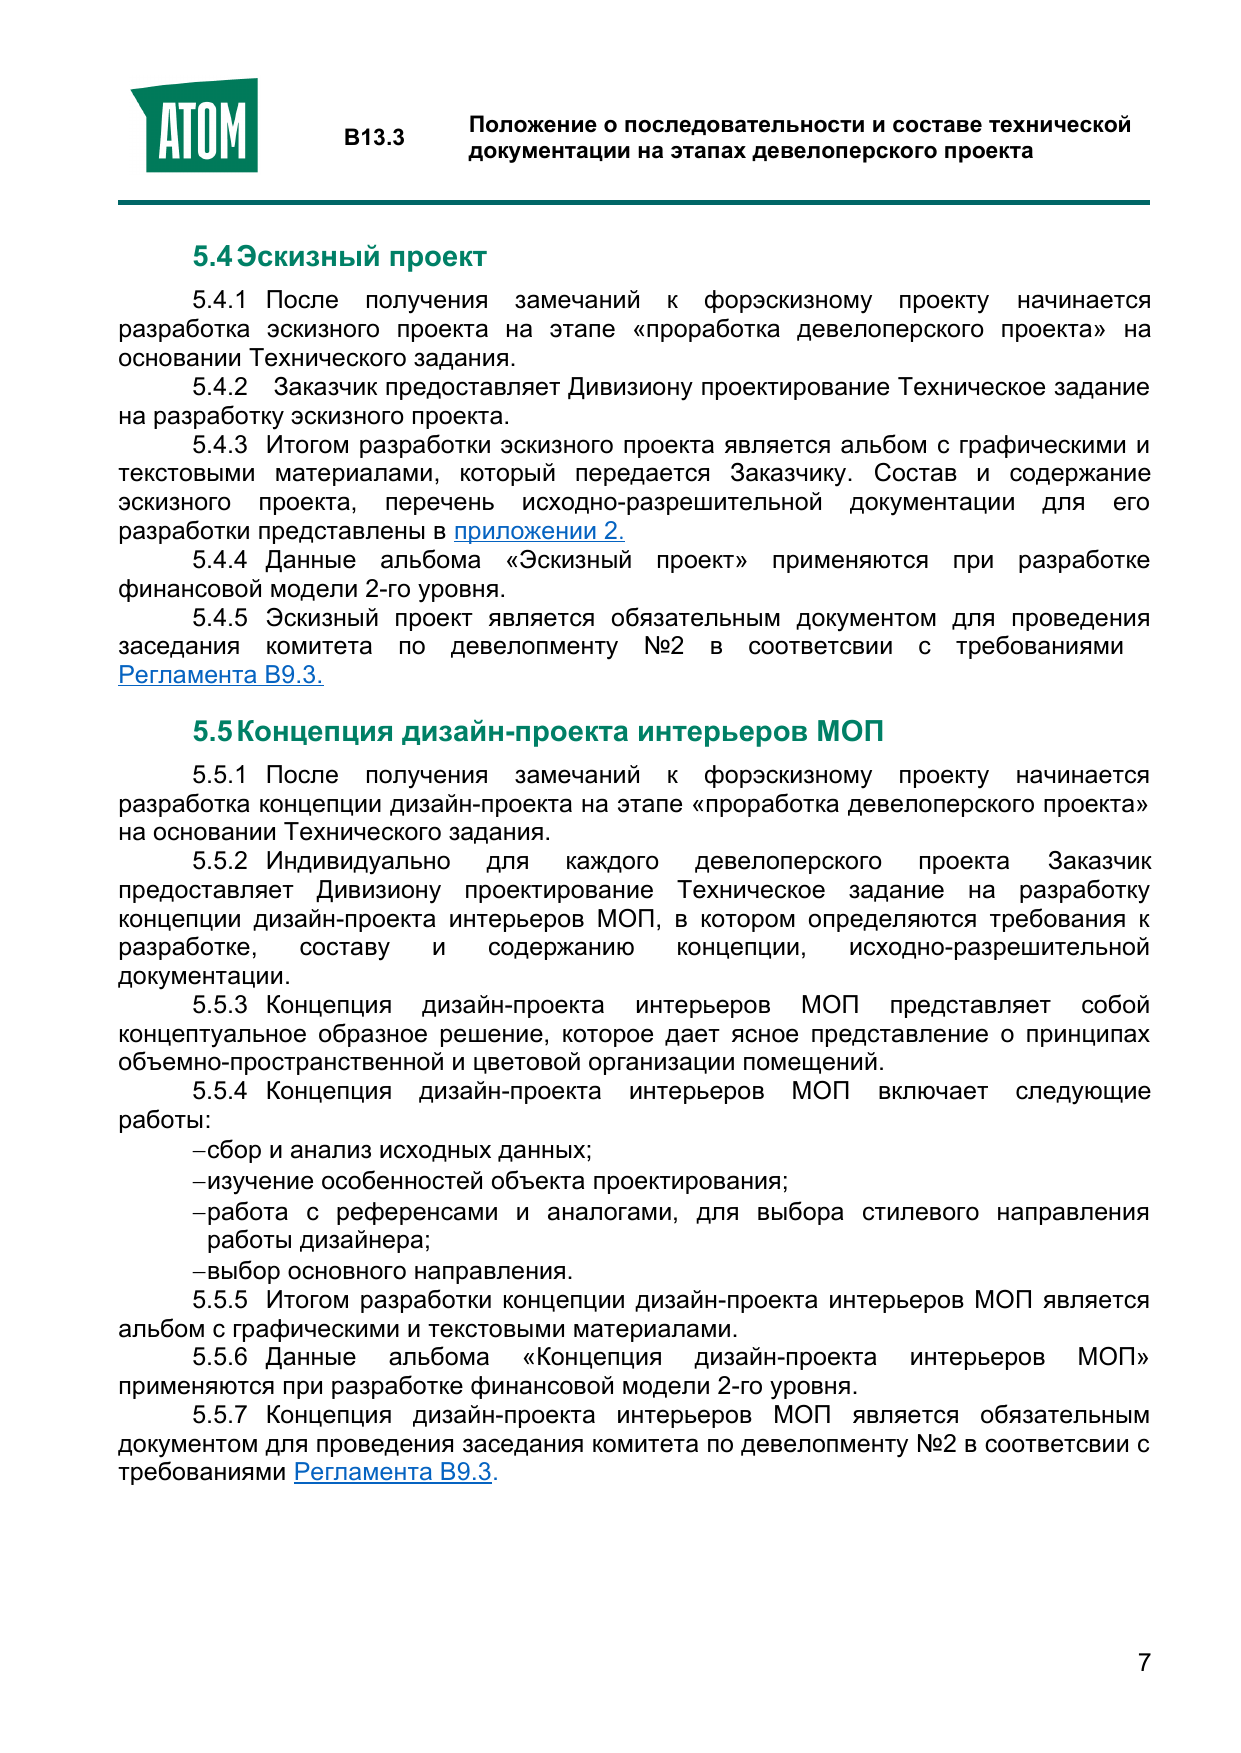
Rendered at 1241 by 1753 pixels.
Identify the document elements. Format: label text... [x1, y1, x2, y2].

list Данные альбома «Эскизный проект» применяются при разработке финансовой модели 2-го уровня. [118, 545, 1152, 602]
subtitle Эскизный проект [118, 239, 1152, 273]
list Эскизный проект является обязательным документом для проведения заседания комитета по девелопменту №2 в соответсвии с требованиями Регламента В9.3. [118, 602, 1152, 689]
list изучение особенностей объекта проектирования; [192, 1164, 1152, 1195]
list Итогом разработки эскизного проекта является альбом с графическими и текстовыми материалами, который передается Заказчику. Состав и содержание эскизного проекта, перечень исходно-разрешительной документации для его разработки представлены в приложении 2. [118, 429, 1152, 545]
list Заказчик предоставляет Дивизиону проектирование Техническое задание на разработку эскизного проекта. [118, 372, 1152, 429]
list выбор основного направления. [192, 1254, 1152, 1285]
subtitle Концепция дизайн-проекта интерьеров МОП [118, 714, 1152, 747]
list Концепция дизайн-проекта интерьеров МОП включает следующие работы: [118, 1076, 1152, 1133]
list После получения замечаний к форэскизному проекту начинается разработка эскизного проекта на этапе «проработка девелоперского проекта» на основании Технического задания. [118, 285, 1152, 372]
list После получения замечаний к форэскизному проекту начинается разработка концепции дизайн-проекта на этапе «проработка девелоперского проекта» на основании Технического задания. [118, 760, 1152, 846]
list Концепция дизайн-проекта интерьеров МОП является обязательным документом для проведения заседания комитета по девелопменту №2 в соответсвии с требованиями Регламента В9.3. [118, 1400, 1152, 1486]
list работа с референсами и аналогами, для выбора стилевого направления работы дизайнера; [192, 1195, 1152, 1254]
list Данные альбома «Концепция дизайн-проекта интерьеров МОП» применяются при разработке финансовой модели 2-го уровня. [118, 1342, 1152, 1400]
list Итогом разработки концепции дизайн-проекта интерьеров МОП является альбом с графическими и текстовыми материалами. [118, 1285, 1152, 1342]
list сбор и анализ исходных данных; [192, 1133, 1152, 1164]
list Концепция дизайн-проекта интерьеров МОП представляет собой концептуальное образное решение, которое дает ясное представление о принципах объемно-пространственной и цветовой организации помещений. [118, 990, 1152, 1076]
picture [129, 75, 261, 175]
list Индивидуально для каждого девелоперского проекта Заказчик предоставляет Дивизиону проектирование Техническое задание на разработку концепции дизайн-проекта интерьеров МОП, в котором определяются требования к разработке, составу и содержанию концепции, исходно-разрешительной документации. [118, 846, 1152, 990]
